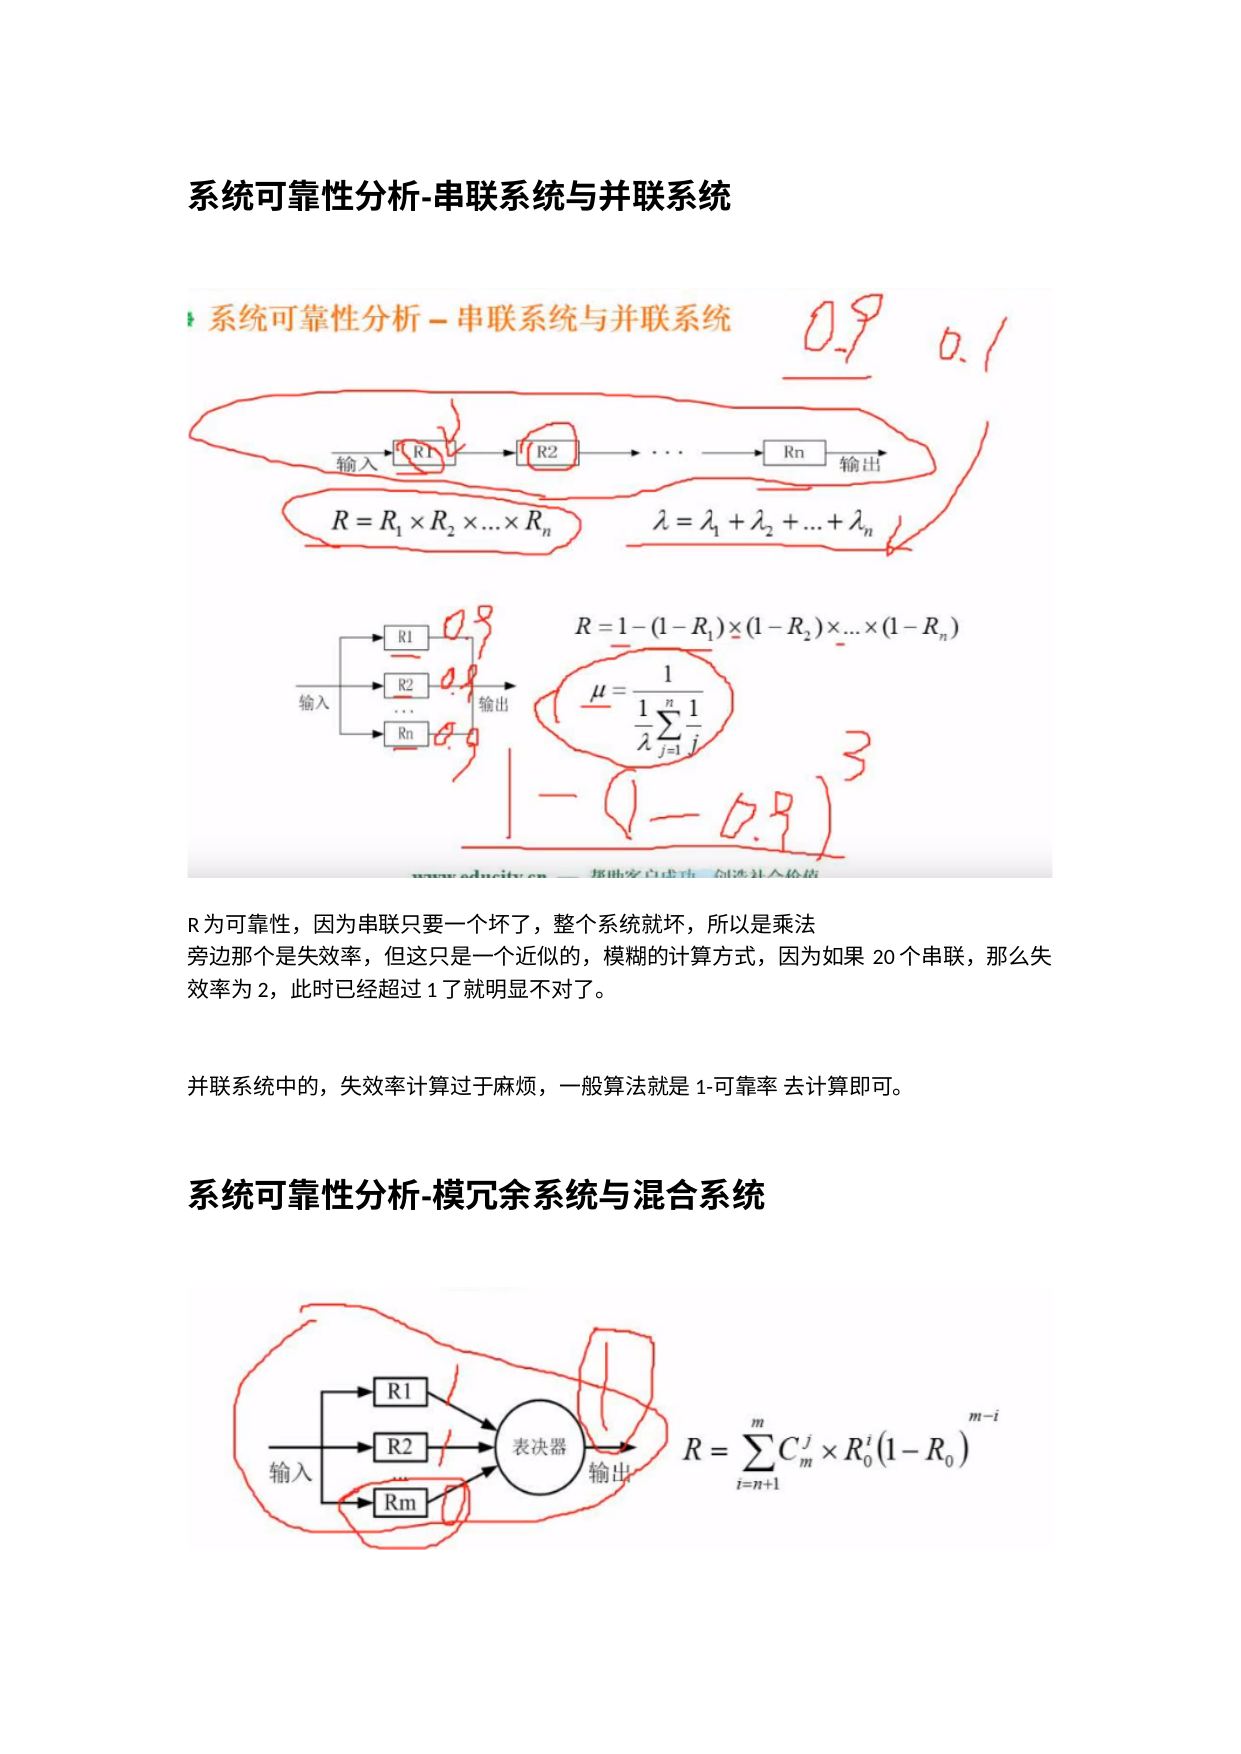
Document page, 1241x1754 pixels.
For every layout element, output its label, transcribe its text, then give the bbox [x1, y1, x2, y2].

subtitle 系统可靠性分析-模冗余系统与混合系统 [187, 1161, 1053, 1226]
picture [187, 288, 1053, 878]
subtitle 系统可靠性分析-串联系统与并联系统 [187, 162, 1053, 227]
text 旁边那个是失效率，但这只是一个近似的，模糊的计算方式，因为如果20个串联，那么失效率为2，此时已经超过1了就明显不对了。 [187, 939, 1053, 1004]
picture [187, 1287, 1053, 1550]
text R为可靠性，因为串联只要一个坏了，整个系统就坏，所以是乘法 [187, 906, 1053, 939]
text 并联系统中的，失效率计算过于麻烦，一般算法就是1-可靠率 去计算即可。 [187, 1069, 1053, 1101]
